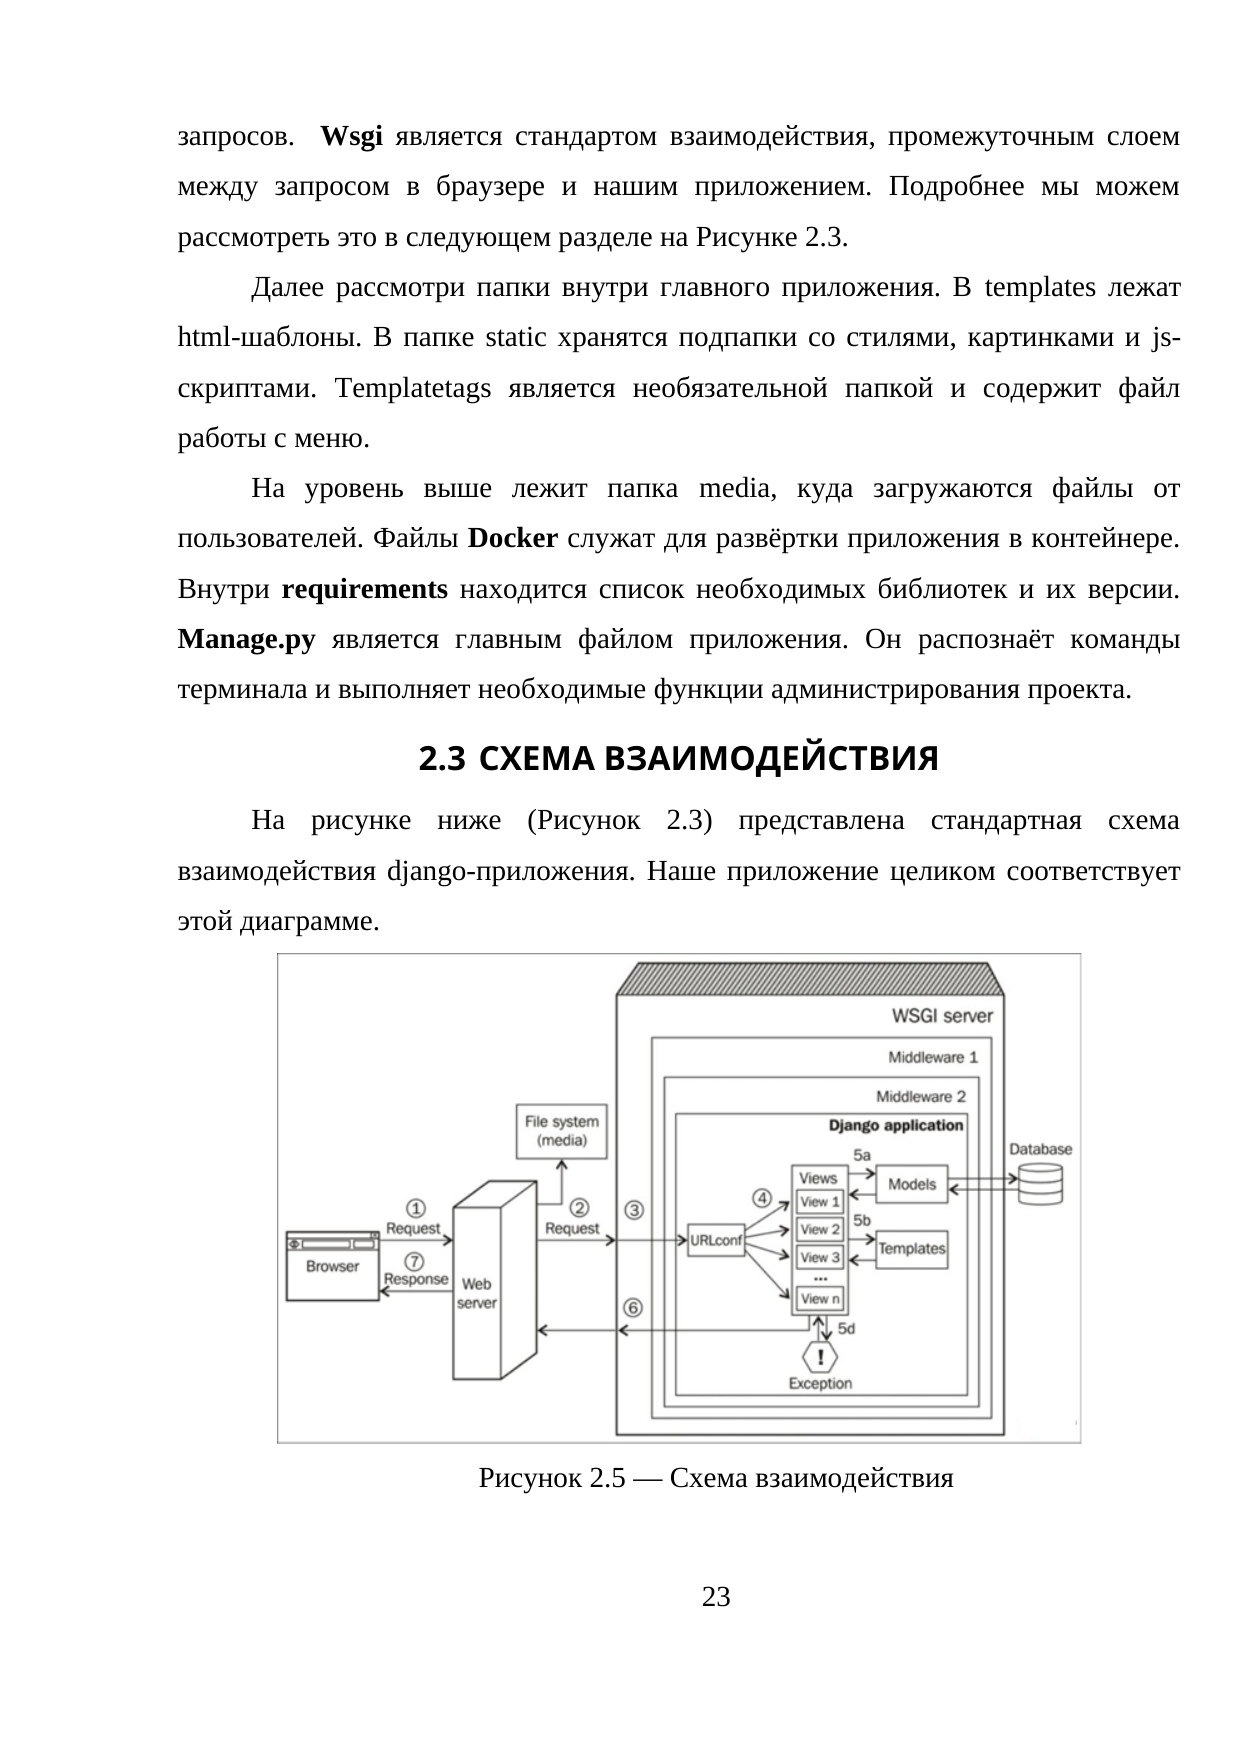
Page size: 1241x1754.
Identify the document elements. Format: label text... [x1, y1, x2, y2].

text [177, 118, 1181, 252]
text На рисунке ниже (Рисунок 2.3) представлена стандартная схема взаимодействия django-приложения. Наше приложение целиком соответствует этой диаграмме. [177, 802, 1181, 937]
subtitle Схема взаимодействия [177, 734, 1181, 780]
text На уровень выше лежит папка media, куда загружаются файлы от пользователей. Файлы Docker служат для развёртки приложения в контейнере. Внутри requirements находится список необходимых библиотек и их версии. Manage.py является главным файлом приложения. Он распознаёт команды терминала и выполняет необходимые функции администрирования проекта. [177, 470, 1181, 705]
text Далее рассмотри папки внутри главного приложения. В templates лежат html-шаблоны. В папке static хранятся подпапки со стилями, картинками и js-скриптами. Templatetags является необязательной папкой и содержит файл работы с меню. [177, 269, 1181, 453]
picture [277, 953, 1082, 1444]
